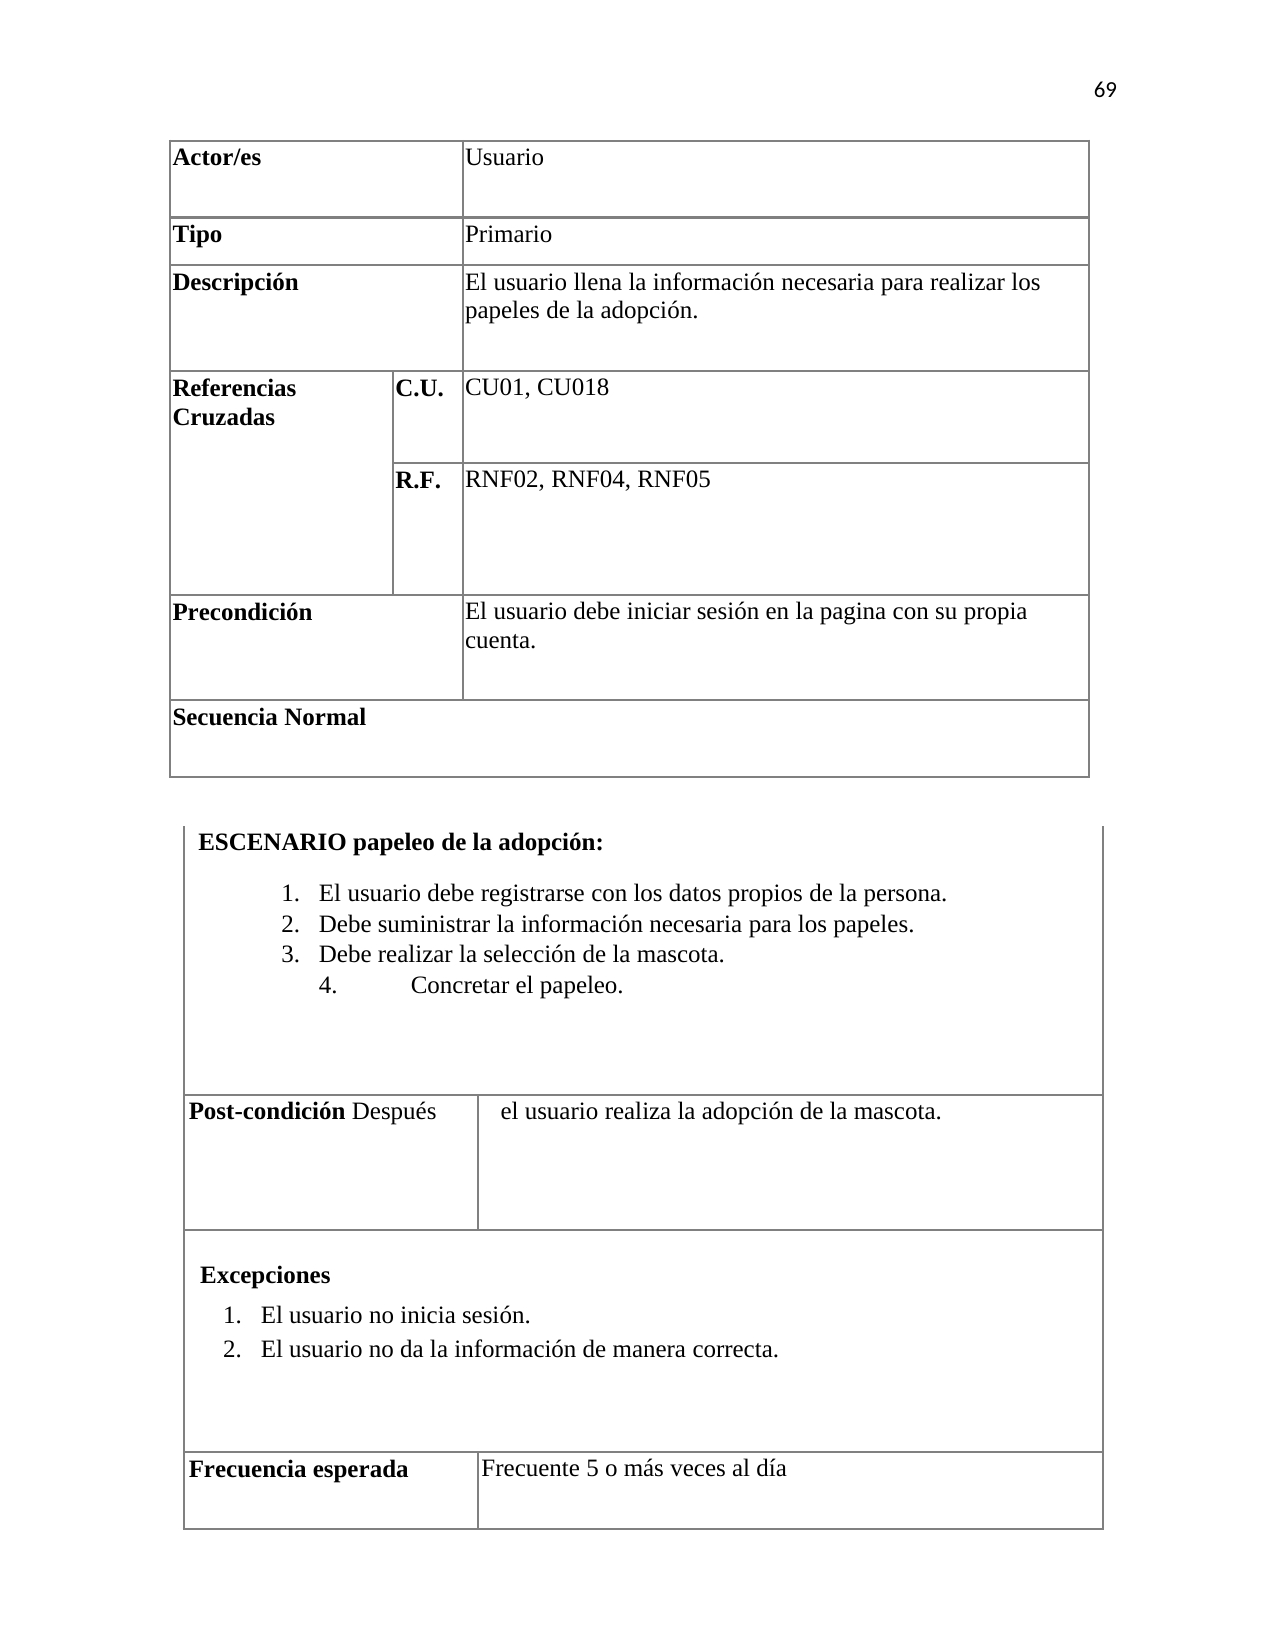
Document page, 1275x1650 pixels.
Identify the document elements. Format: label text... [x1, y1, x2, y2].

table_cell Frecuente 5 o más veces al día [479, 1453, 1102, 1528]
table_cell Excepciones El usuario no inicia sesión. El usuario no da la información de manera correcta. [185, 1231, 1102, 1451]
table_header Usuario [464, 142, 1088, 216]
table_cell Frecuencia esperada [185, 1453, 477, 1528]
table_cell Secuencia Normal [171, 701, 1088, 776]
table_cell C.U. [394, 372, 462, 462]
table_cell Tipo [171, 219, 462, 264]
table_cell el usuario realiza la adopción de la mascota. [479, 1096, 1102, 1229]
table_cell El usuario debe iniciar sesión en la pagina con su propia cuenta. [464, 596, 1088, 699]
table_cell Referencias Cruzadas [171, 372, 392, 594]
table_cell R.F. [394, 464, 462, 594]
table_cell Post-condición Después [185, 1096, 477, 1229]
table_cell Descripción [171, 266, 462, 370]
table_cell CU01, CU018 [464, 372, 1088, 462]
table_cell El usuario llena la información necesaria para realizar los papeles de la adopción. [464, 266, 1088, 370]
table_cell Precondición [171, 596, 462, 699]
table_header Actor/es [171, 142, 462, 216]
table_cell Primario [464, 219, 1088, 264]
table_header ESCENARIO papeleo de la adopción: El usuario debe registrarse con los datos propios de la persona. Debe suministrar la información necesaria para los papeles. Debe realizar la selección de la mascota. Concretar el papeleo. [185, 826, 1102, 1094]
table_cell RNF02, RNF04, RNF05 [464, 464, 1088, 594]
